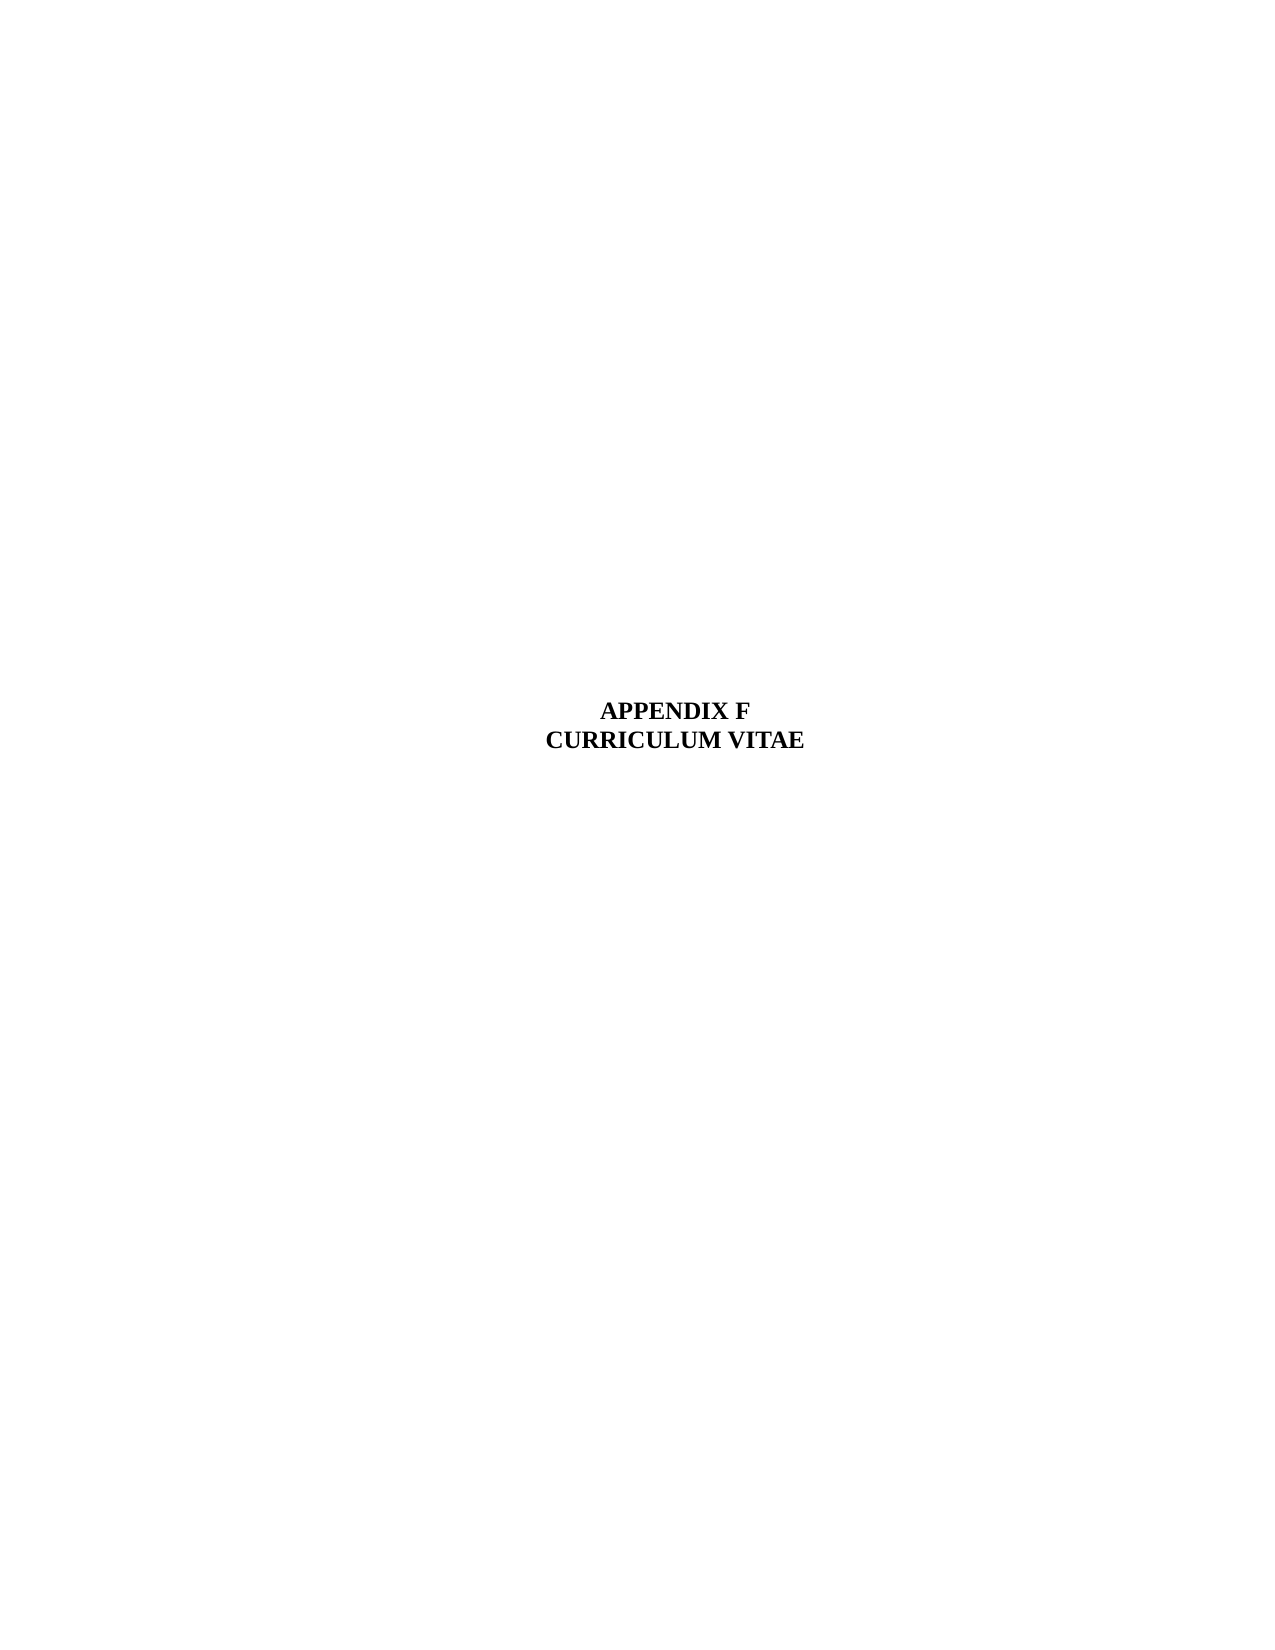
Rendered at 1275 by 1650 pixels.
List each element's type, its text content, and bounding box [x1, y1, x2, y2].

text APPENDIX F [225, 696, 1125, 725]
text CURRICULUM VITAE [225, 725, 1125, 754]
